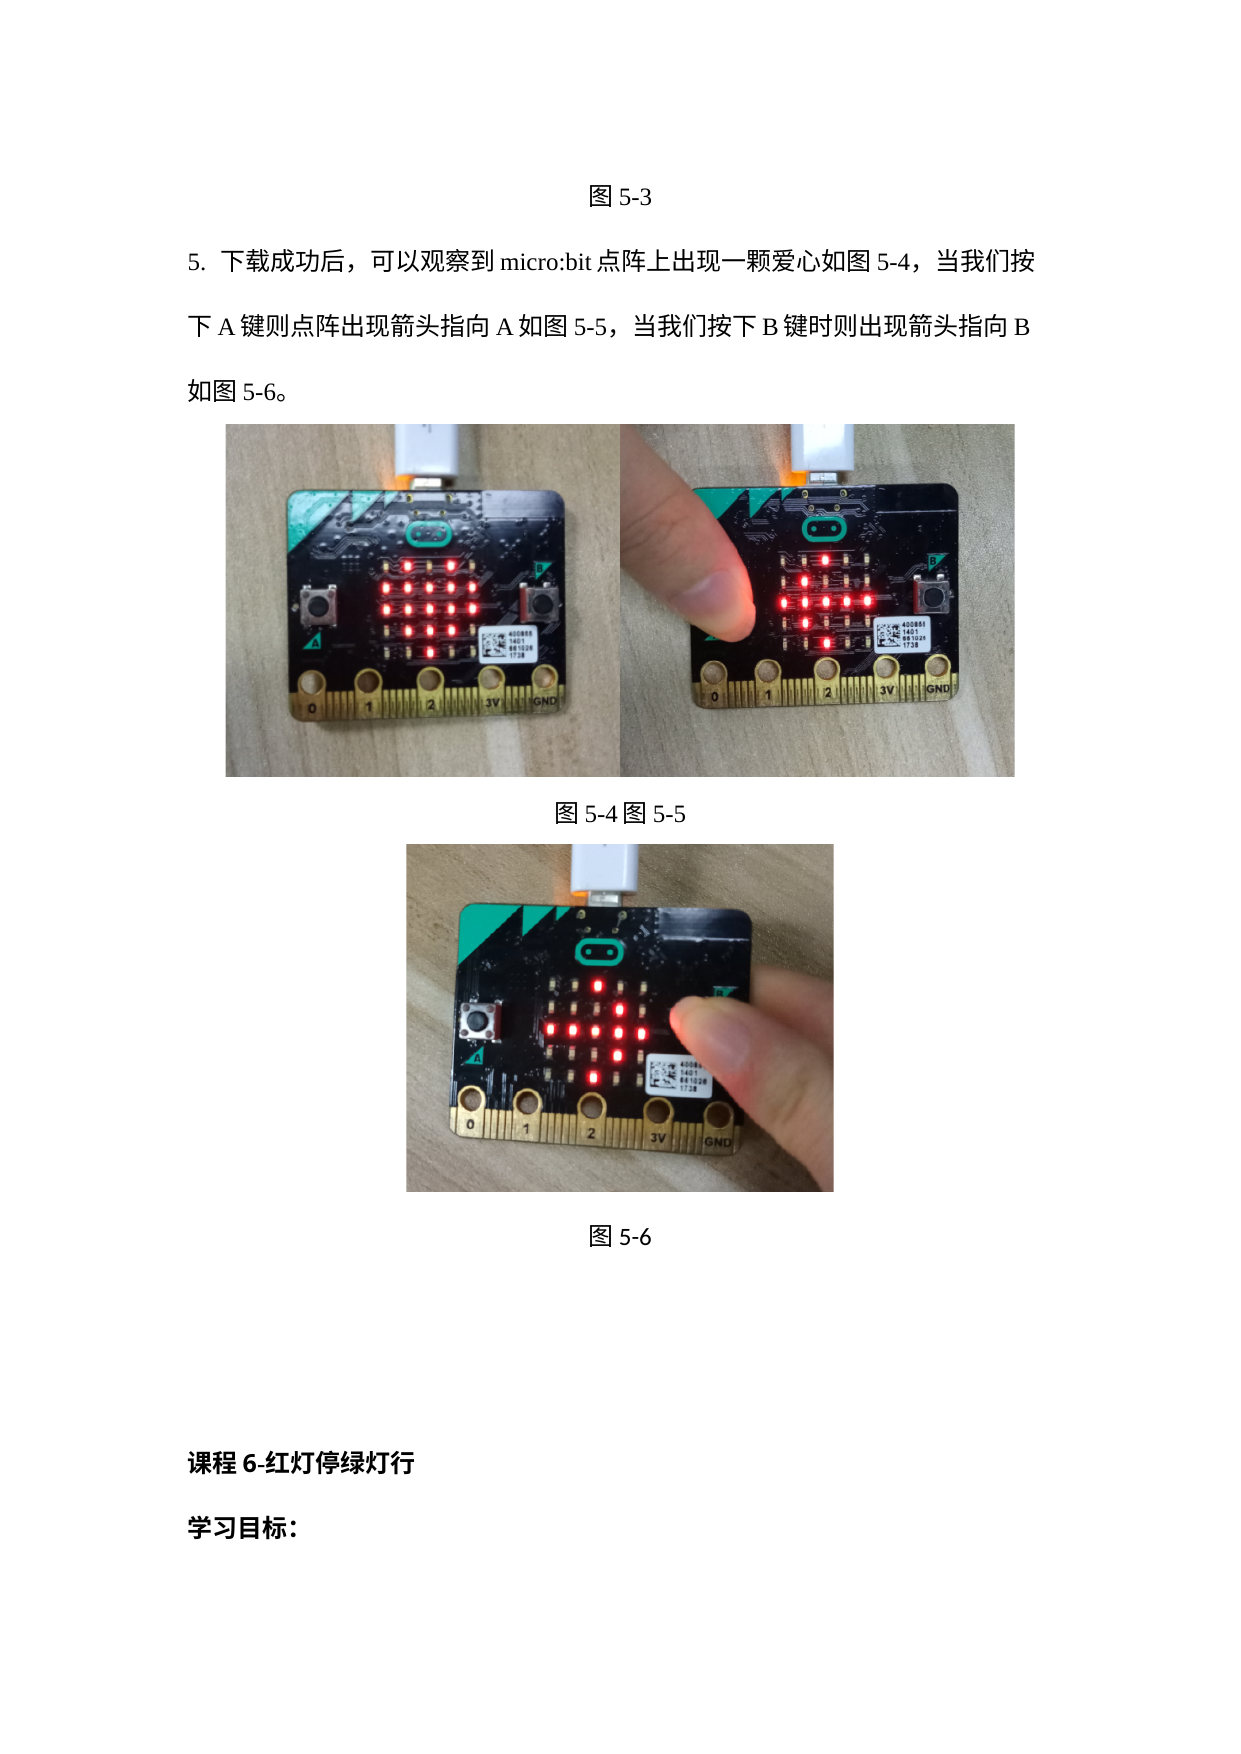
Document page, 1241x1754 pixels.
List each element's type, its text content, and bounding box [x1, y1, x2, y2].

picture [406, 844, 834, 1192]
text 学习目标： [187, 1494, 1053, 1559]
picture [225, 424, 1015, 777]
text 图5-4图5-5 [187, 779, 1053, 844]
text 图5-6 [187, 1202, 1053, 1267]
text 课程6-红灯停绿灯行 [187, 1429, 1053, 1494]
text 图5-3 [187, 162, 1053, 227]
list 下载成功后，可以观察到micro:bit点阵上出现一颗爱心如图5-4，当我们按下A键则点阵出现箭头指向A如图5-5，当我们按下B键时则出现箭头指向B如图5-6。 [187, 227, 1053, 422]
